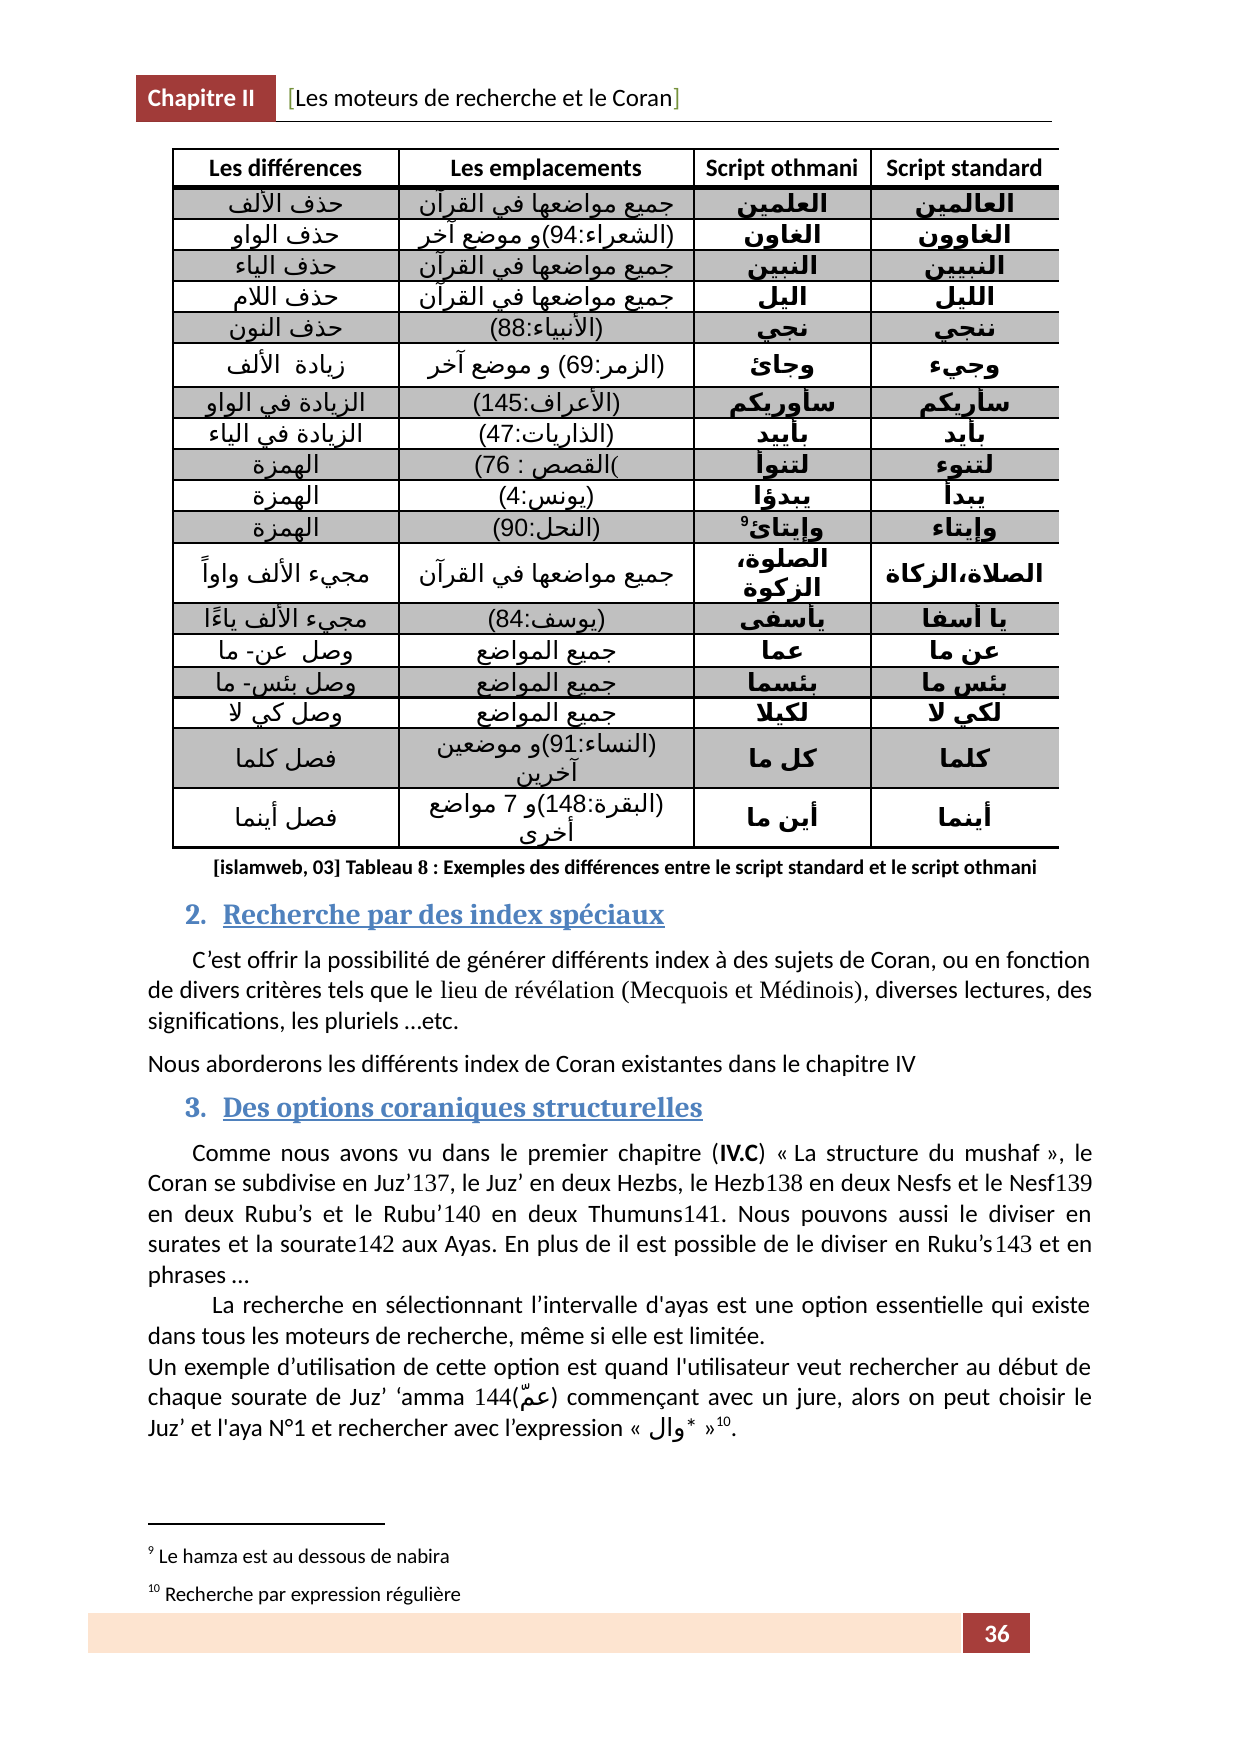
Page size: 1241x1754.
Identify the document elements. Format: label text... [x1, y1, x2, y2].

table_cell أينما [872, 789, 1059, 846]
table_cell الهمزة [174, 481, 398, 510]
table_cell (النحل:90) [400, 512, 693, 542]
table_cell وجيء [872, 344, 1059, 386]
table_header Les différences [174, 150, 398, 185]
table_cell الليل [872, 282, 1059, 311]
table_cell بئس ما [872, 668, 1059, 696]
table_cell جميع مواضعها في القرآن [400, 190, 693, 218]
table_cell مجيء الألف ياءًا [174, 604, 398, 633]
table_cell حذف الواو [174, 220, 398, 249]
table_cell حذف الألف [174, 190, 398, 218]
table_cell )القصص : 76) [400, 450, 693, 479]
table_cell (يوسف:84) [400, 604, 693, 633]
table_cell كلما [872, 729, 1059, 787]
table_cell ننجي [872, 313, 1059, 342]
table_cell سأريكم [872, 388, 1059, 417]
text Nous aborderons les différents index de Coran existantes dans le chapitre IV [148, 1048, 1092, 1078]
table_cell لكيلا [695, 699, 870, 727]
table_cell وصل بئس- ما [174, 668, 398, 696]
table_cell حذف الياء [174, 251, 398, 280]
table_cell (البقرة:148)و 7 مواضع أخرى [400, 789, 693, 846]
table_cell الصلوة، الزكوة [695, 544, 870, 602]
table_cell (الشعراء:94)و موضع آخر [400, 220, 693, 249]
table_cell كل ما [695, 729, 870, 787]
table_cell جميع المواضع [400, 668, 693, 696]
table_cell بئسما [695, 668, 870, 696]
table_cell يبدؤا [695, 481, 870, 510]
text Recherche par des index spéciaux [185, 898, 1092, 931]
table_cell (الأعراف:145) [400, 388, 693, 417]
table_cell لتنوأ [695, 450, 870, 479]
table_cell سأوريكم [695, 388, 870, 417]
table_header Script standard [872, 150, 1059, 185]
text Des options coraniques structurelles [185, 1091, 1092, 1124]
table_cell الزيادة في الواو [174, 388, 398, 417]
table_cell فصل كلما [174, 729, 398, 787]
table_cell وجائ [695, 344, 870, 386]
table_cell يبدأ [872, 481, 1059, 510]
table_cell اليل [695, 282, 870, 311]
table_cell الزيادة في الياء [174, 419, 398, 448]
table_cell أين ما [695, 789, 870, 846]
table_cell (الذاريات:47) [400, 419, 693, 448]
table_cell العالمين [872, 190, 1059, 218]
table_cell حذف اللام [174, 282, 398, 311]
table_header Les emplacements [400, 150, 693, 185]
table_cell حذف النون [174, 313, 398, 342]
table_cell جميع المواضع [400, 635, 693, 666]
table_cell زيادة الألف [174, 344, 398, 386]
table_cell (الزمر:69) و موضع آخر [400, 344, 693, 386]
table_cell وصل كي-لا [174, 699, 398, 727]
table_cell النبين [695, 251, 870, 280]
table_cell الغاوون [872, 220, 1059, 249]
table_cell وصل عن- ما [174, 635, 398, 666]
table_cell جميع مواضعها في القرآن [400, 544, 693, 602]
table_cell النبيين [872, 251, 1059, 280]
table_cell وإيتائ [695, 512, 870, 542]
table_cell وإيتاء [872, 512, 1059, 542]
table_cell (يونس:4) [400, 481, 693, 510]
table_cell (النساء:91)و موضعين آخرين [400, 729, 693, 787]
table_cell جميع المواضع [400, 699, 693, 727]
table_cell الهمزة [174, 512, 398, 542]
table_cell Tableau 8 : Exemples des différences entre le script standard et le script othmani [179, 846, 1067, 885]
text C’est offrir la possibilité de générer différents index à des sujets de Coran, ou en fonction de divers critères tels que le lieu de révélation (Mecquois et Médinois), diverses lectures, des significations, les pluriels …etc. [148, 944, 1092, 1036]
table_cell لتنوء [872, 450, 1059, 479]
table_cell نجي [695, 313, 870, 342]
table_cell بأييد [695, 419, 870, 448]
table_cell (الأنبياء:88) [400, 313, 693, 342]
table_cell بأيد [872, 419, 1059, 448]
table_cell لكي لا [872, 699, 1059, 727]
table_cell الغاون [695, 220, 870, 249]
text Comme nous avons vu dans le premier chapitre (IV.C) « La structure du mushaf », le Coran se subdivise en Juz’, le Juz’ en deux Hezbs, le Hezb en deux Nesfs et le Nesf en deux Rubu’s et le Rubu’ en deux Thumuns. Nous pouvons aussi le diviser en surates et la sourate aux Ayas. En plus de il est possible de le diviser en Ruku’s et en phrases … La recherche en sélectionnant l’intervalle d'ayas est une option essentielle qui existe dans tous les moteurs de recherche, même si elle est limitée. Un exemple d’utilisation de cette option est quand l'utilisateur veut rechercher au début de chaque sourate de Juz’ ‘amma (عمّ) commençant avec un jure, alors on peut choisir le Juz’ et l'aya N°1 et rechercher avec l’expression « وال* ». [148, 1137, 1092, 1442]
table_cell فصل أينما [174, 789, 398, 846]
table_cell الصلاة،الزكاة [872, 544, 1059, 602]
table_cell جميع مواضعها في القرآن [400, 282, 693, 311]
table_cell مجيء الألف واواً [174, 544, 398, 602]
table_header Script othmani [695, 150, 870, 185]
table_cell العلمين [695, 190, 870, 218]
table_cell عن ما [872, 635, 1059, 666]
table_cell عما [695, 635, 870, 666]
table_cell يا أسفا [872, 604, 1059, 633]
table_cell الهمزة [174, 450, 398, 479]
table_cell جميع مواضعها في القرآن [400, 251, 693, 280]
table_cell يأسفى [695, 604, 870, 633]
